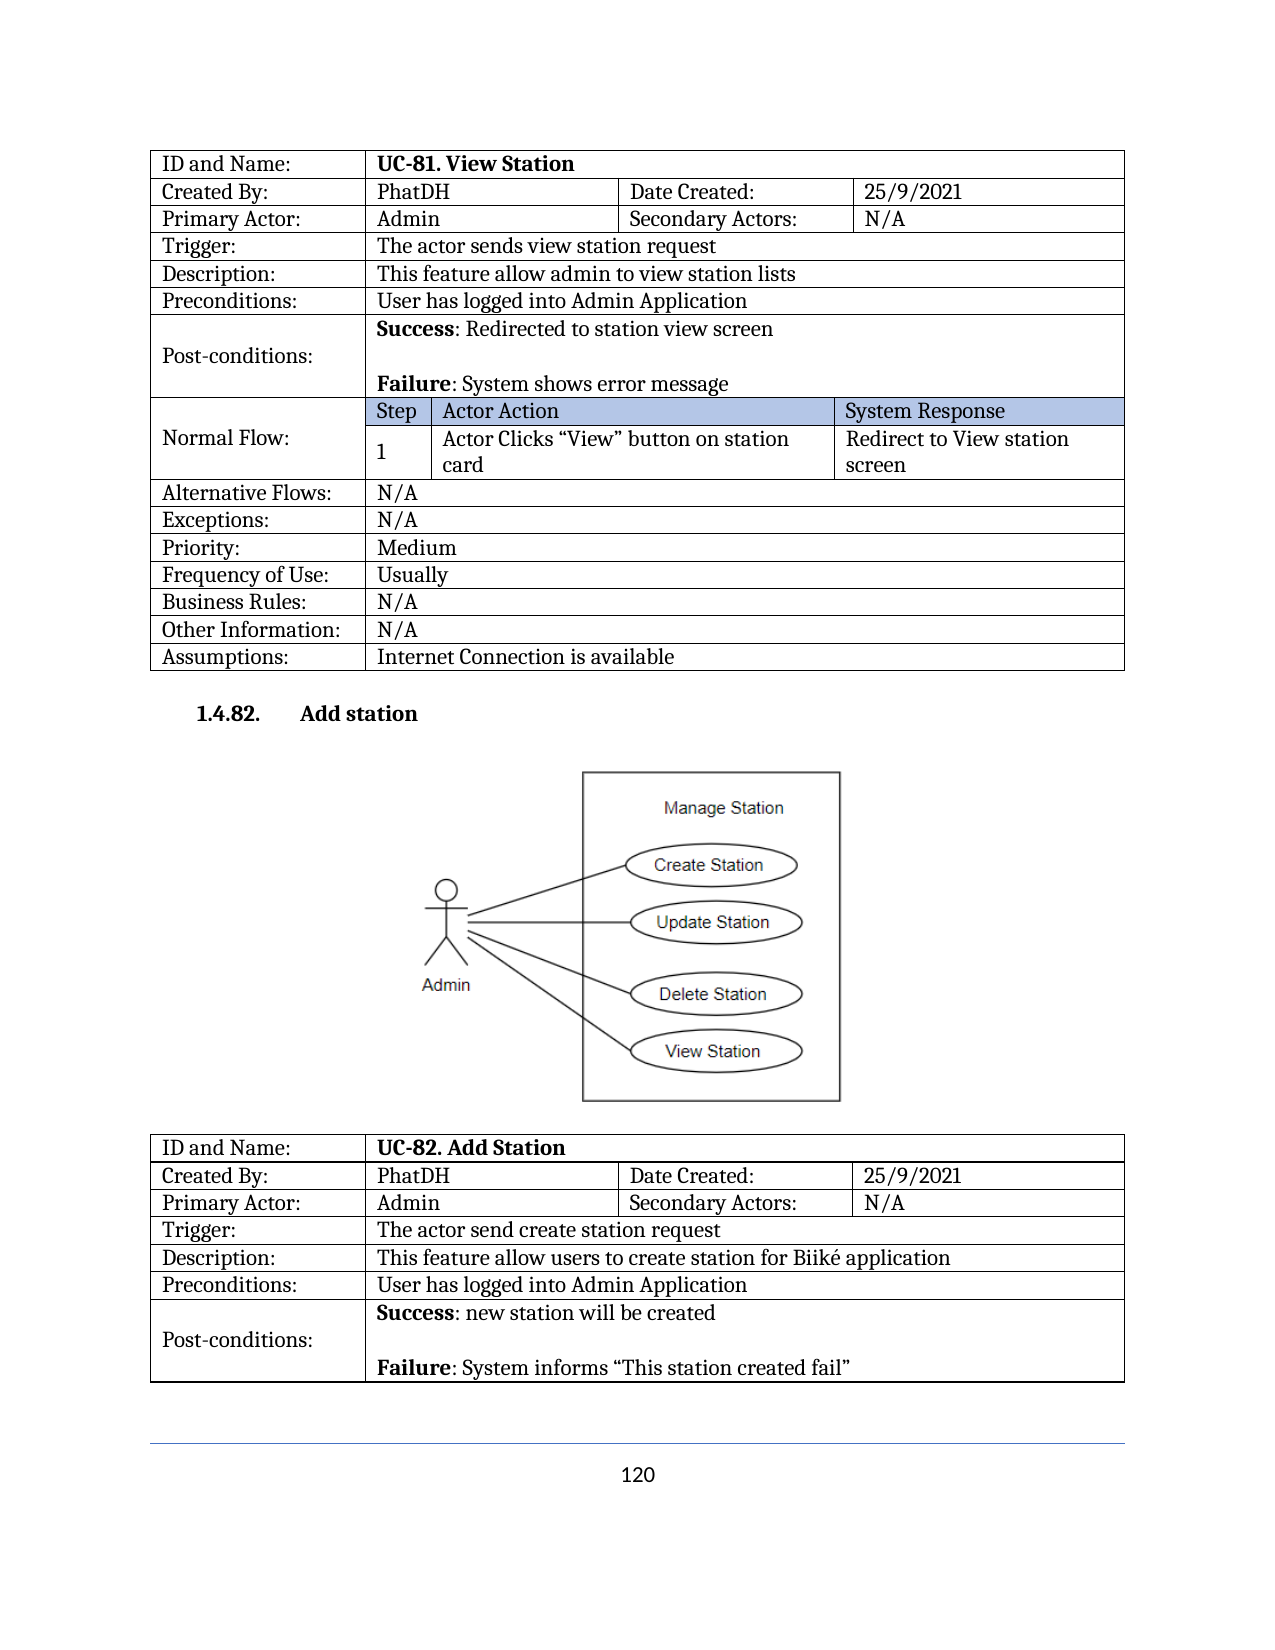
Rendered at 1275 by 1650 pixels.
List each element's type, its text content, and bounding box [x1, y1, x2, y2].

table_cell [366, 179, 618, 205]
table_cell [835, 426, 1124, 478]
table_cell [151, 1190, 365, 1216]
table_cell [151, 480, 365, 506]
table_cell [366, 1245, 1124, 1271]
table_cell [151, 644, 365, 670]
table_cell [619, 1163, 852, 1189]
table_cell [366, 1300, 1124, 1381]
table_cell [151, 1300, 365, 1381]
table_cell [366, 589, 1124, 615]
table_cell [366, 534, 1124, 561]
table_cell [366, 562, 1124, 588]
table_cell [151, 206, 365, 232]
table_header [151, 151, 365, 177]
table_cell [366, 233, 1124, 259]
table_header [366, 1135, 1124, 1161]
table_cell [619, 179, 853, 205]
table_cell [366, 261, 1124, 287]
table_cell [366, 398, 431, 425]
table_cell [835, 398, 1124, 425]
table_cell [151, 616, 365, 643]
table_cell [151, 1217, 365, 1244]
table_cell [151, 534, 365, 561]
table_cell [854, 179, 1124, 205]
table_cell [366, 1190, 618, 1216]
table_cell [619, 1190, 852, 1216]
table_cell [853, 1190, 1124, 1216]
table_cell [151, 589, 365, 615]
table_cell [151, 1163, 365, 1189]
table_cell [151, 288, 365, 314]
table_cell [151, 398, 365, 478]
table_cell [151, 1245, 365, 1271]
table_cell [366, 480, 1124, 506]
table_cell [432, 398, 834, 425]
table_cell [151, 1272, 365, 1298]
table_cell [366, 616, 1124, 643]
picture [412, 759, 863, 1103]
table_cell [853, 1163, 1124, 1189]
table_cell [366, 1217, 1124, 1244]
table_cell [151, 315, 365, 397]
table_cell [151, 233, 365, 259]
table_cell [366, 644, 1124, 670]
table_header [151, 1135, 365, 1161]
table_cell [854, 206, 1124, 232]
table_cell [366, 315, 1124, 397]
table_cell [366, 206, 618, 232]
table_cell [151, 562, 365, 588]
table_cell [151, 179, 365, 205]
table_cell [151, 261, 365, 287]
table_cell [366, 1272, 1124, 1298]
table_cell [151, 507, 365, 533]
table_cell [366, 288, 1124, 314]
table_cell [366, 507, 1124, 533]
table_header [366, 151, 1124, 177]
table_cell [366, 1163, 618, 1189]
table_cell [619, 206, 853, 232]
list Add station [197, 700, 1125, 727]
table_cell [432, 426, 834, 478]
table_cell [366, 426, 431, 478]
